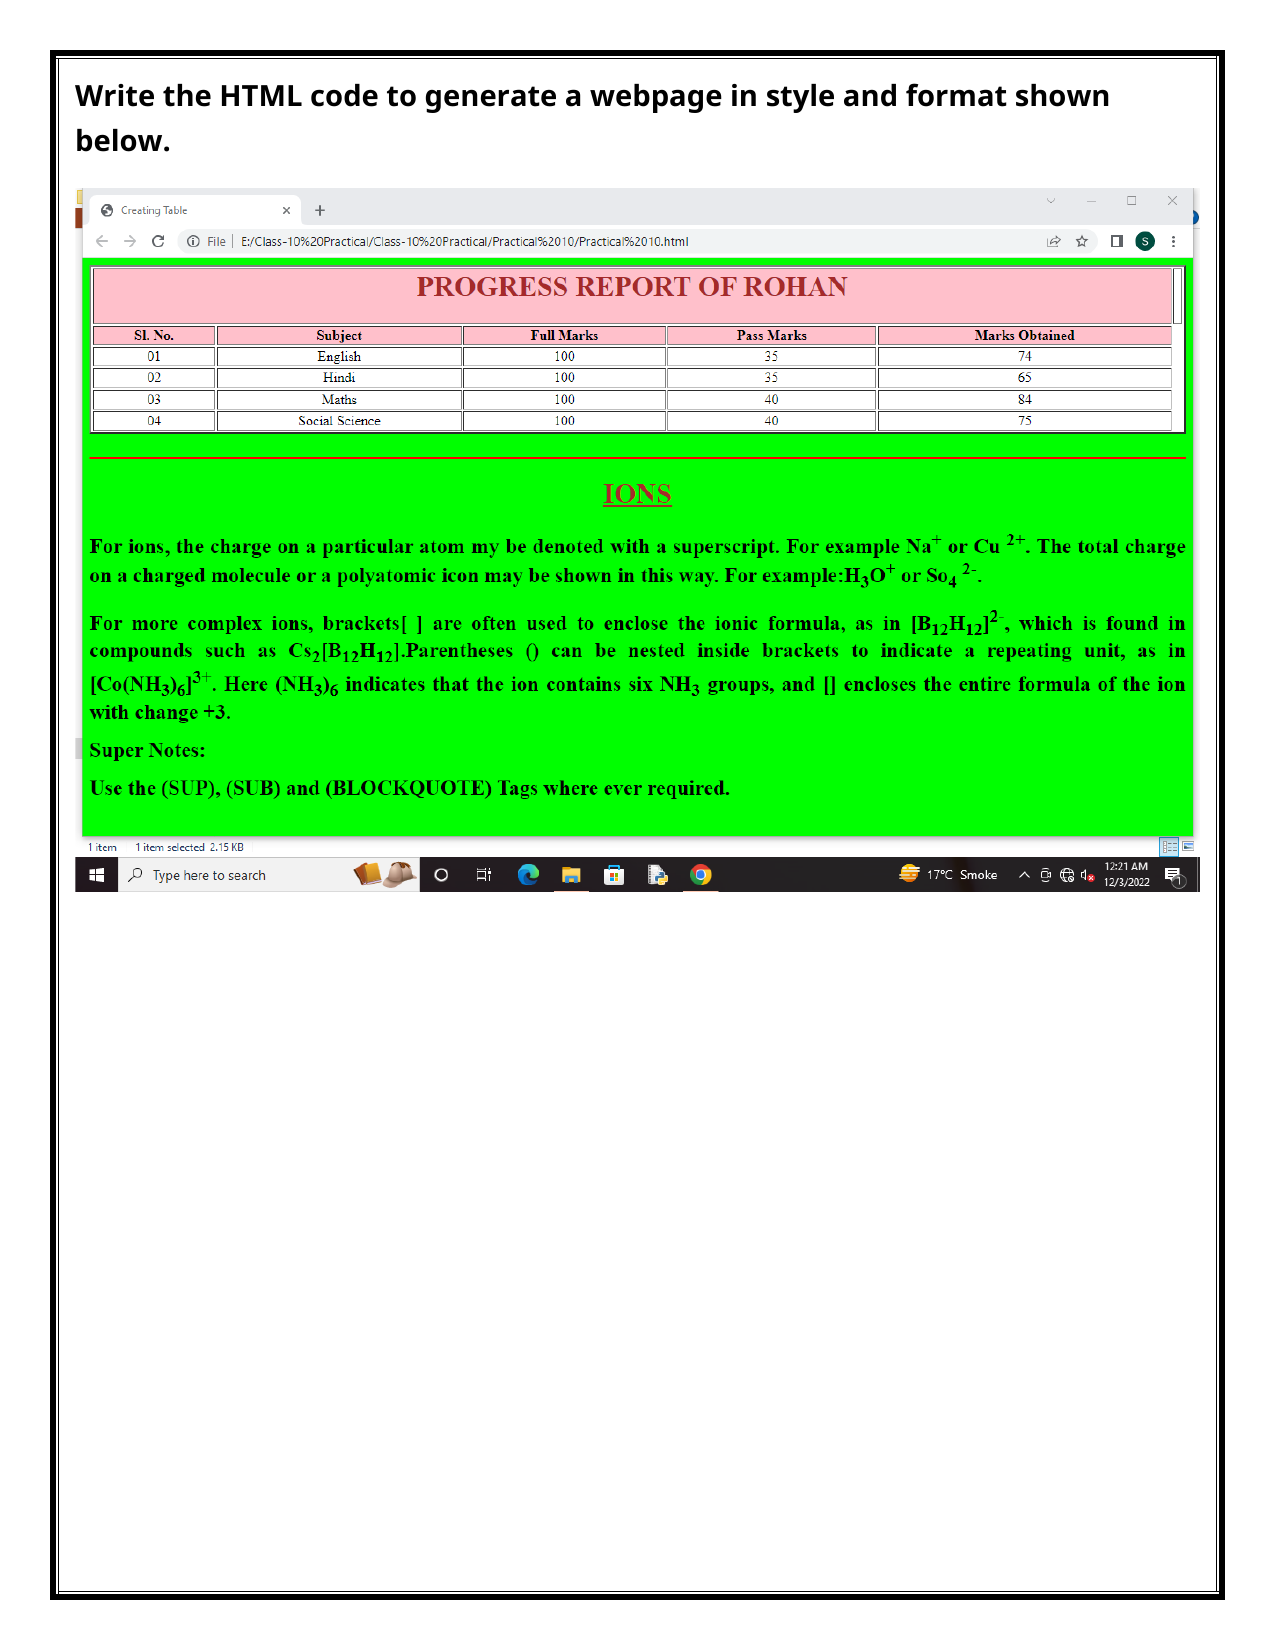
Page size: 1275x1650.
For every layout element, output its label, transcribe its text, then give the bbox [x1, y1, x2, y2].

picture [75, 188, 1200, 892]
text Write the HTML code to generate a webpage in style and format shown below. [75, 75, 1200, 160]
